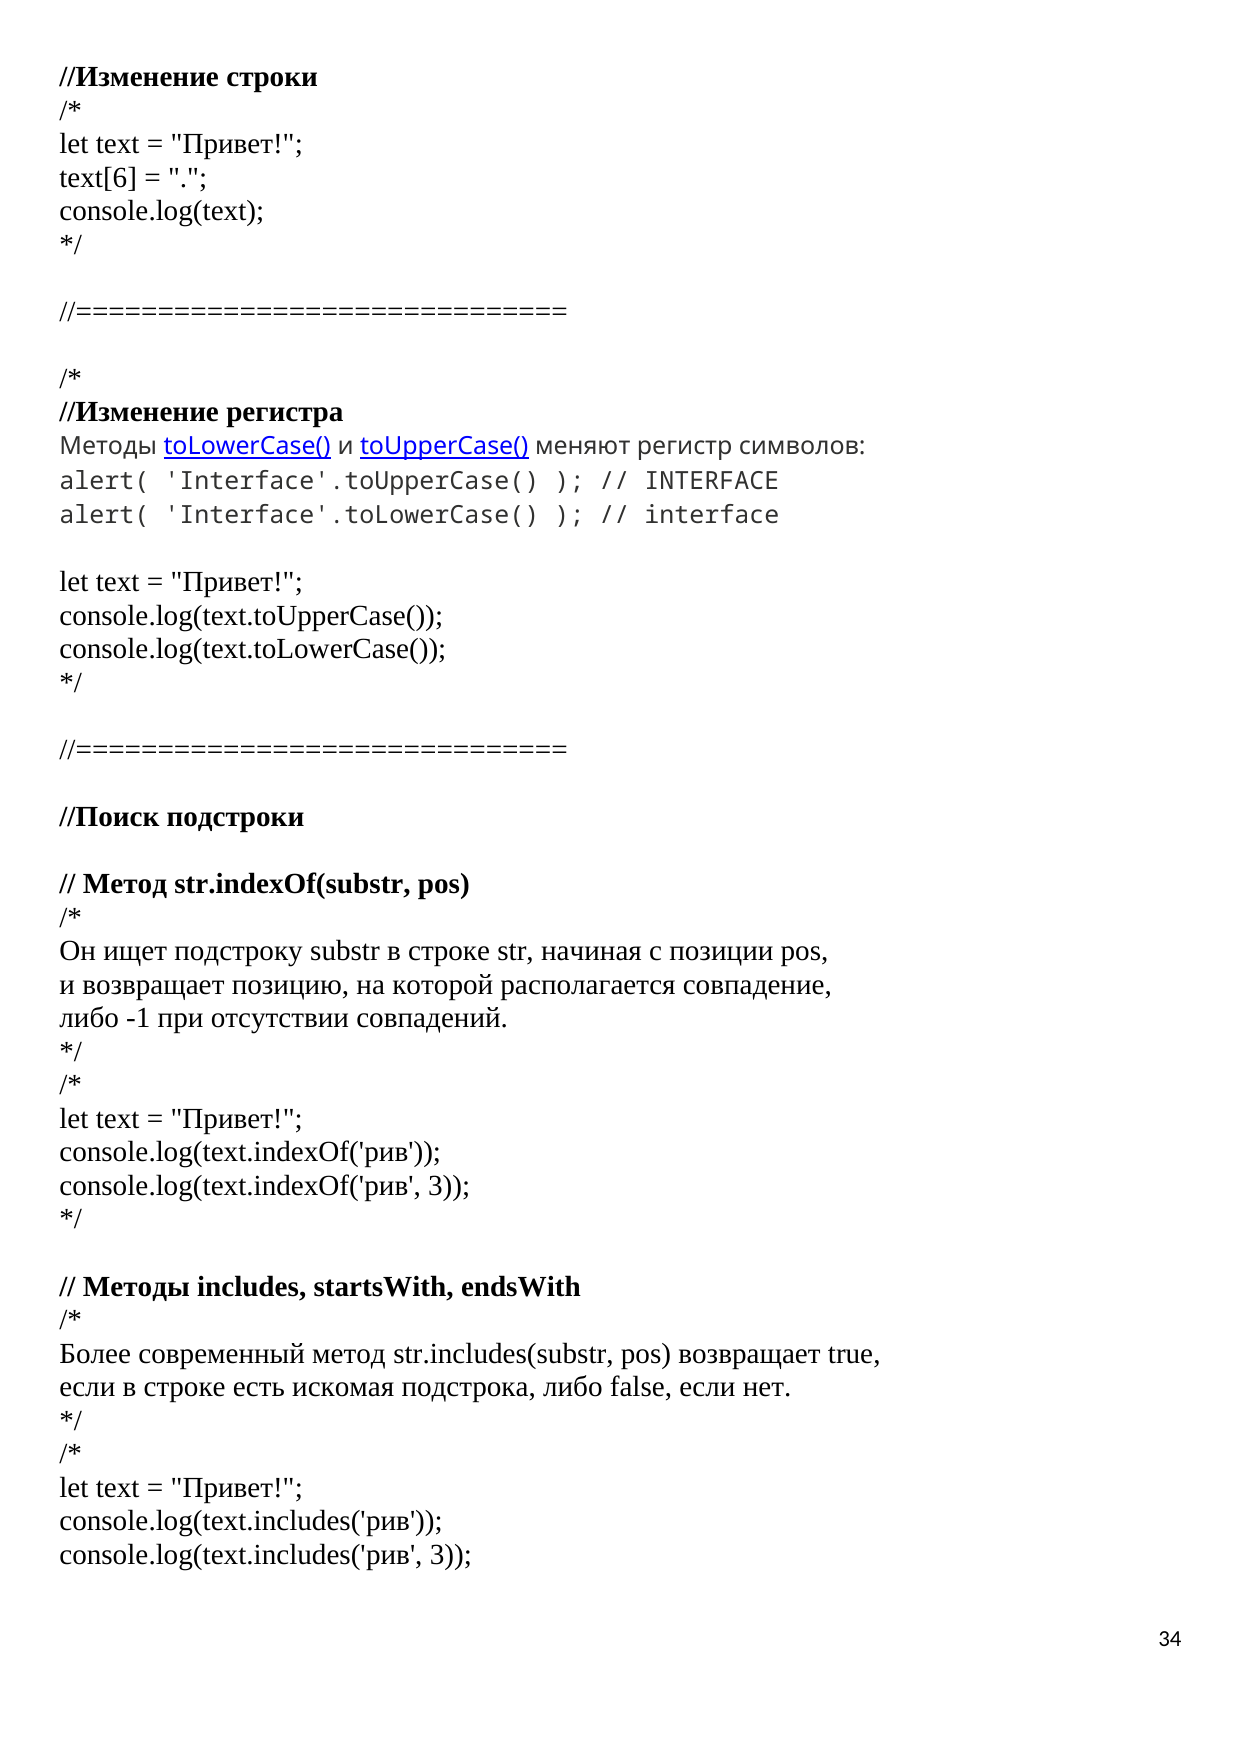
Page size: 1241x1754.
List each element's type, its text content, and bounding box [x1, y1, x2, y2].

text console.log(text.toUpperCase()); [59, 598, 1181, 631]
text console.log(text.indexOf('рив', 3)); [59, 1168, 1181, 1202]
text /* [59, 1067, 1181, 1101]
text console.log(text.indexOf('рив')); [59, 1134, 1181, 1168]
text */ [59, 227, 1181, 260]
text console.log(text.includes('рив')); [59, 1503, 1181, 1537]
text Методы toLowerCase() и toUpperCase() меняют регистр символов: [59, 428, 1181, 462]
text */ [59, 665, 1181, 698]
text alert( 'Interface'.toLowerCase() ); // interface [59, 496, 1181, 531]
text если в строке есть искомая подстрока, либо false, если нет. [59, 1369, 1181, 1403]
text //Поиск подстроки [59, 799, 1181, 833]
text /* [59, 93, 1181, 126]
text //Изменение строки [59, 59, 1181, 93]
text let text = "Привет!"; [59, 1101, 1181, 1134]
text // Метод str.indexOf(substr, pos) [59, 866, 1181, 900]
text либо -1 при отсутствии совпадений. [59, 1000, 1181, 1034]
text */ [59, 1034, 1181, 1067]
text let text = "Привет!"; [59, 126, 1181, 160]
text */ [59, 1202, 1181, 1235]
text text[6] = "."; [59, 160, 1181, 193]
text */ [59, 1403, 1181, 1436]
text Более современный метод str.includes(substr, pos) возвращает true, [59, 1336, 1181, 1369]
text и возвращает позицию, на которой располагается совпадение, [59, 967, 1181, 1000]
text let text = "Привет!"; [59, 564, 1181, 598]
text //============================== [59, 732, 1181, 766]
text /* [59, 361, 1181, 394]
text //Изменение регистра [59, 394, 1181, 428]
text alert( 'Interface'.toUpperCase() ); // INTERFACE [59, 462, 1181, 496]
text // Методы includes, startsWith, endsWith [59, 1269, 1181, 1302]
text console.log(text.includes('рив', 3)); [59, 1537, 1181, 1571]
text /* [59, 900, 1181, 933]
text let text = "Привет!"; [59, 1470, 1181, 1503]
text console.log(text); [59, 193, 1181, 227]
text /* [59, 1302, 1181, 1336]
text //============================== [59, 294, 1181, 327]
text Он ищет подстроку substr в строке str, начиная с позиции pos, [59, 933, 1181, 967]
text console.log(text.toLowerCase()); [59, 631, 1181, 665]
text /* [59, 1436, 1181, 1470]
